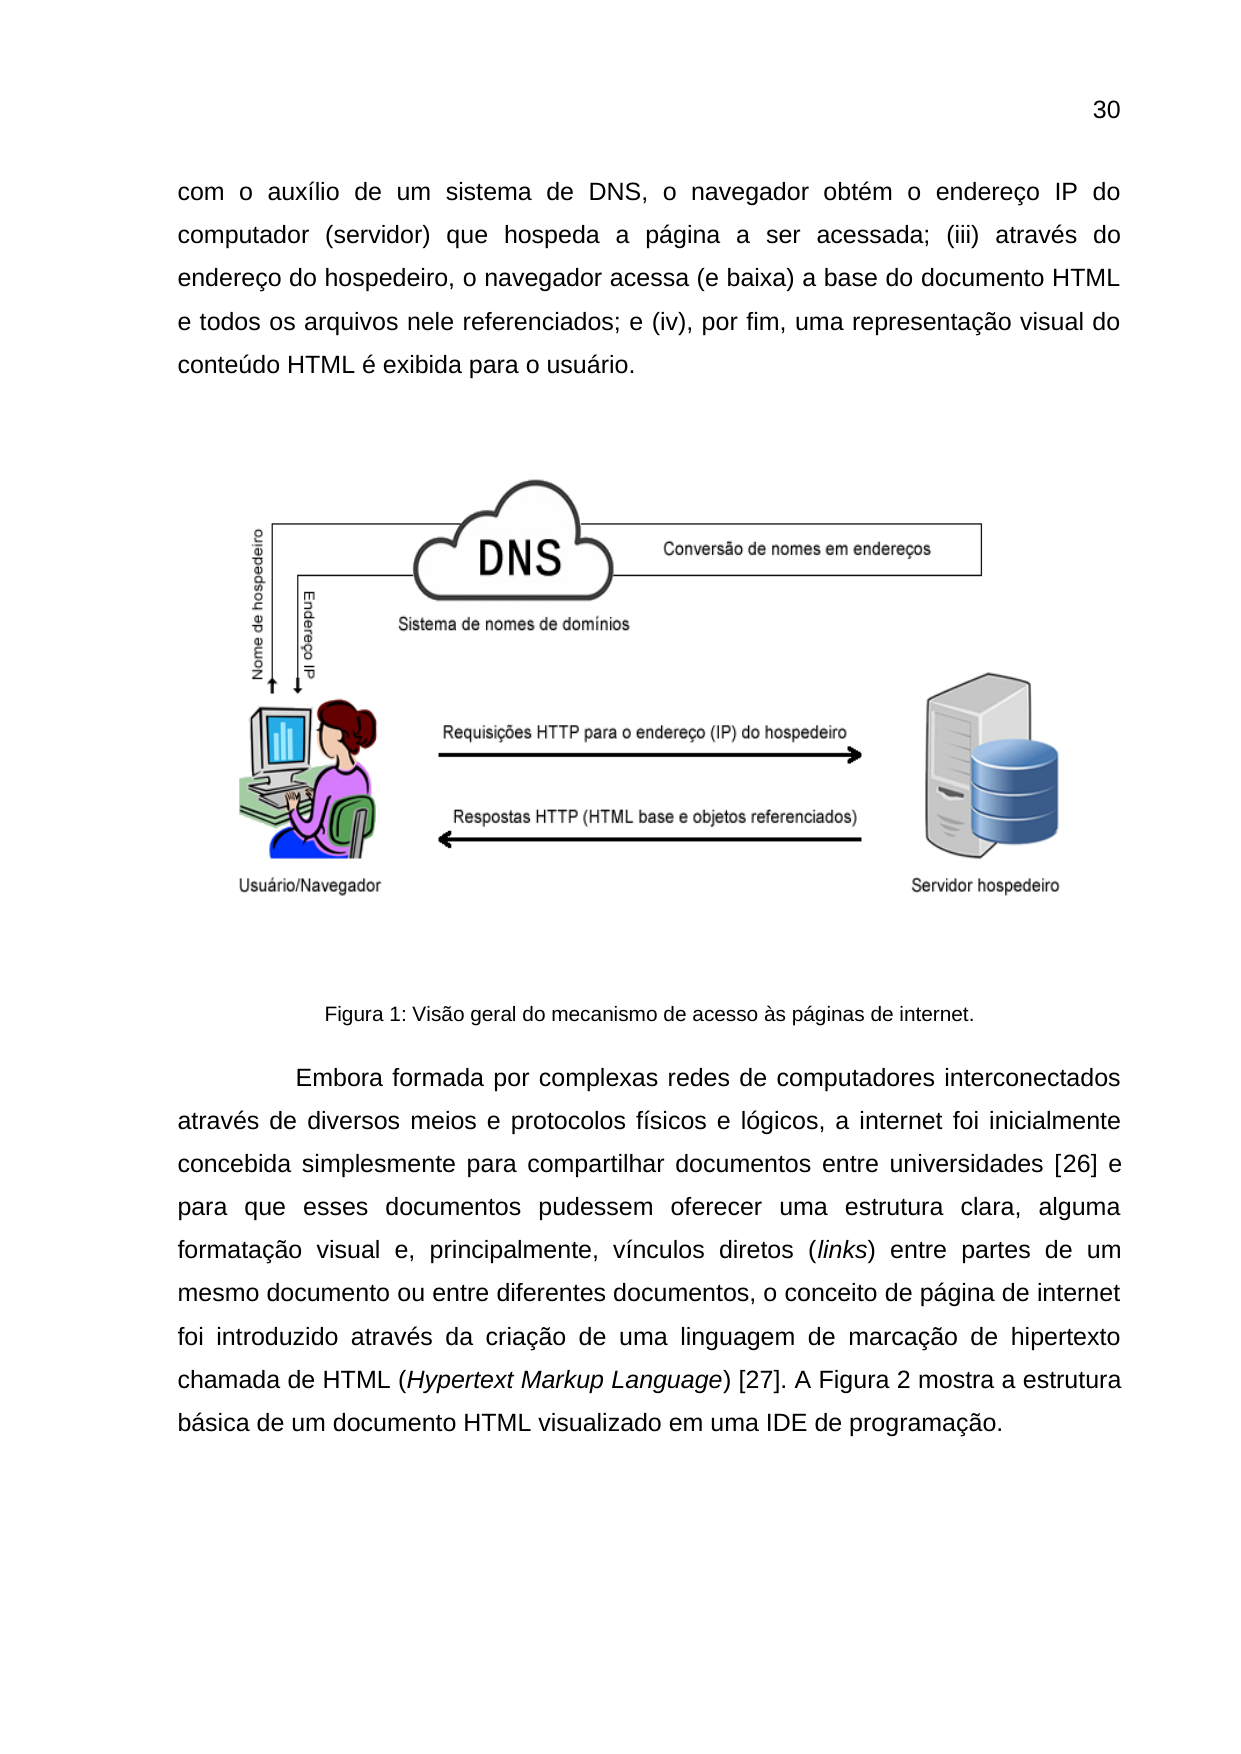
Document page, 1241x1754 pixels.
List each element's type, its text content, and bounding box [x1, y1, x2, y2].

text Figura 1: Visão geral do mecanismo de acesso às páginas de internet. [177, 1002, 1122, 1026]
picture [187, 436, 1113, 963]
text Embora formada por complexas redes de computadores interconectados através de diversos meios e protocolos físicos e lógicos, a internet foi inicialmente concebida simplesmente para compartilhar documentos entre universidades [26] e para que esses documentos pudessem oferecer uma estrutura clara, alguma formatação visual e, principalmente, vínculos diretos (links) entre partes de um mesmo documento ou entre diferentes documentos, o conceito de página de internet foi introduzido através da criação de uma linguagem de marcação de hipertexto chamada de HTML (Hypertext Markup Language) [27]. A Figura 2 mostra a estrutura básica de um documento HTML visualizado em uma IDE de programação. [177, 1063, 1122, 1436]
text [177, 177, 1122, 378]
